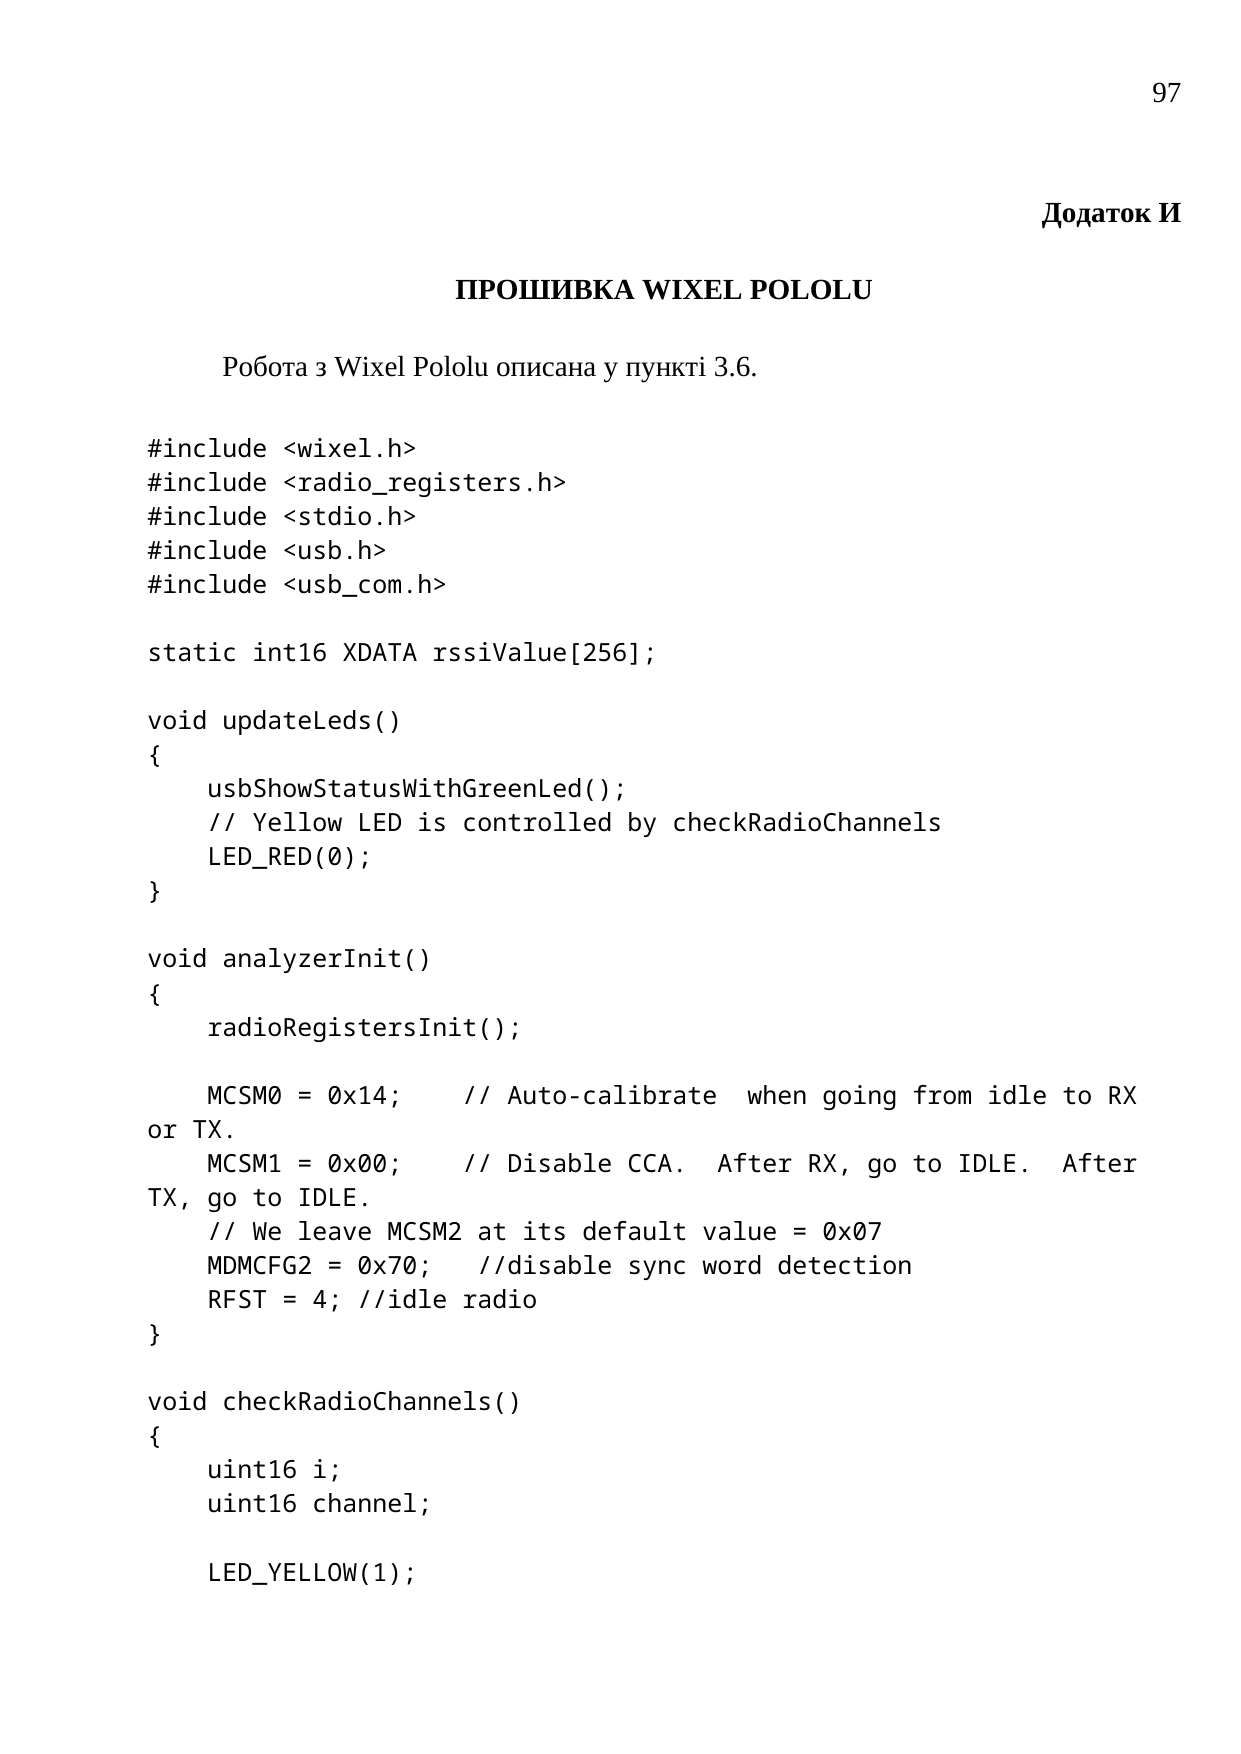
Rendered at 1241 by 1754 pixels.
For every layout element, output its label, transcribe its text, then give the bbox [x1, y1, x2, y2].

text #include <usb_com.h> [147, 566, 1181, 601]
text void analyzerInit() [147, 941, 1181, 975]
text } [147, 873, 1181, 907]
text MDMCFG2 = 0x70; //disable sync word detection [147, 1248, 1181, 1282]
text // We leave MCSM2 at its default value = 0x07 [147, 1214, 1181, 1248]
text // Yellow LED is controlled by checkRadioChannels [147, 805, 1181, 839]
text } [147, 1316, 1181, 1350]
text #include <usb.h> [147, 532, 1181, 566]
subtitle Прошивка Wixel Pololu [147, 272, 1181, 306]
text uint16 channel; [147, 1486, 1181, 1520]
text usbShowStatusWithGreenLed(); [147, 771, 1181, 805]
text LED_YELLOW(1); [147, 1554, 1181, 1588]
text MCSM0 = 0x14; // Auto-calibrate when going from idle to RX or TX. [147, 1077, 1181, 1146]
text #include <stdio.h> [147, 498, 1181, 532]
text { [147, 737, 1181, 771]
text RFST = 4; //idle radio [147, 1282, 1181, 1316]
text MCSM1 = 0x00; // Disable CCA. After RX, go to IDLE. After TX, go to IDLE. [147, 1146, 1181, 1214]
text { [147, 1418, 1181, 1452]
text { [147, 975, 1181, 1009]
text void updateLeds() [147, 703, 1181, 737]
text radioRegistersInit(); [147, 1009, 1181, 1043]
text uint16 i; [147, 1452, 1181, 1486]
text Робота з Wixel Pololu описана у пункті 3.6. [147, 349, 1181, 383]
text static int16 XDATA rssiValue[256]; [147, 634, 1181, 669]
text LED_RED(0); [147, 839, 1181, 873]
text #include <radio_registers.h> [147, 464, 1181, 498]
text #include <wixel.h> [147, 430, 1181, 464]
text void checkRadioChannels() [147, 1384, 1181, 1418]
